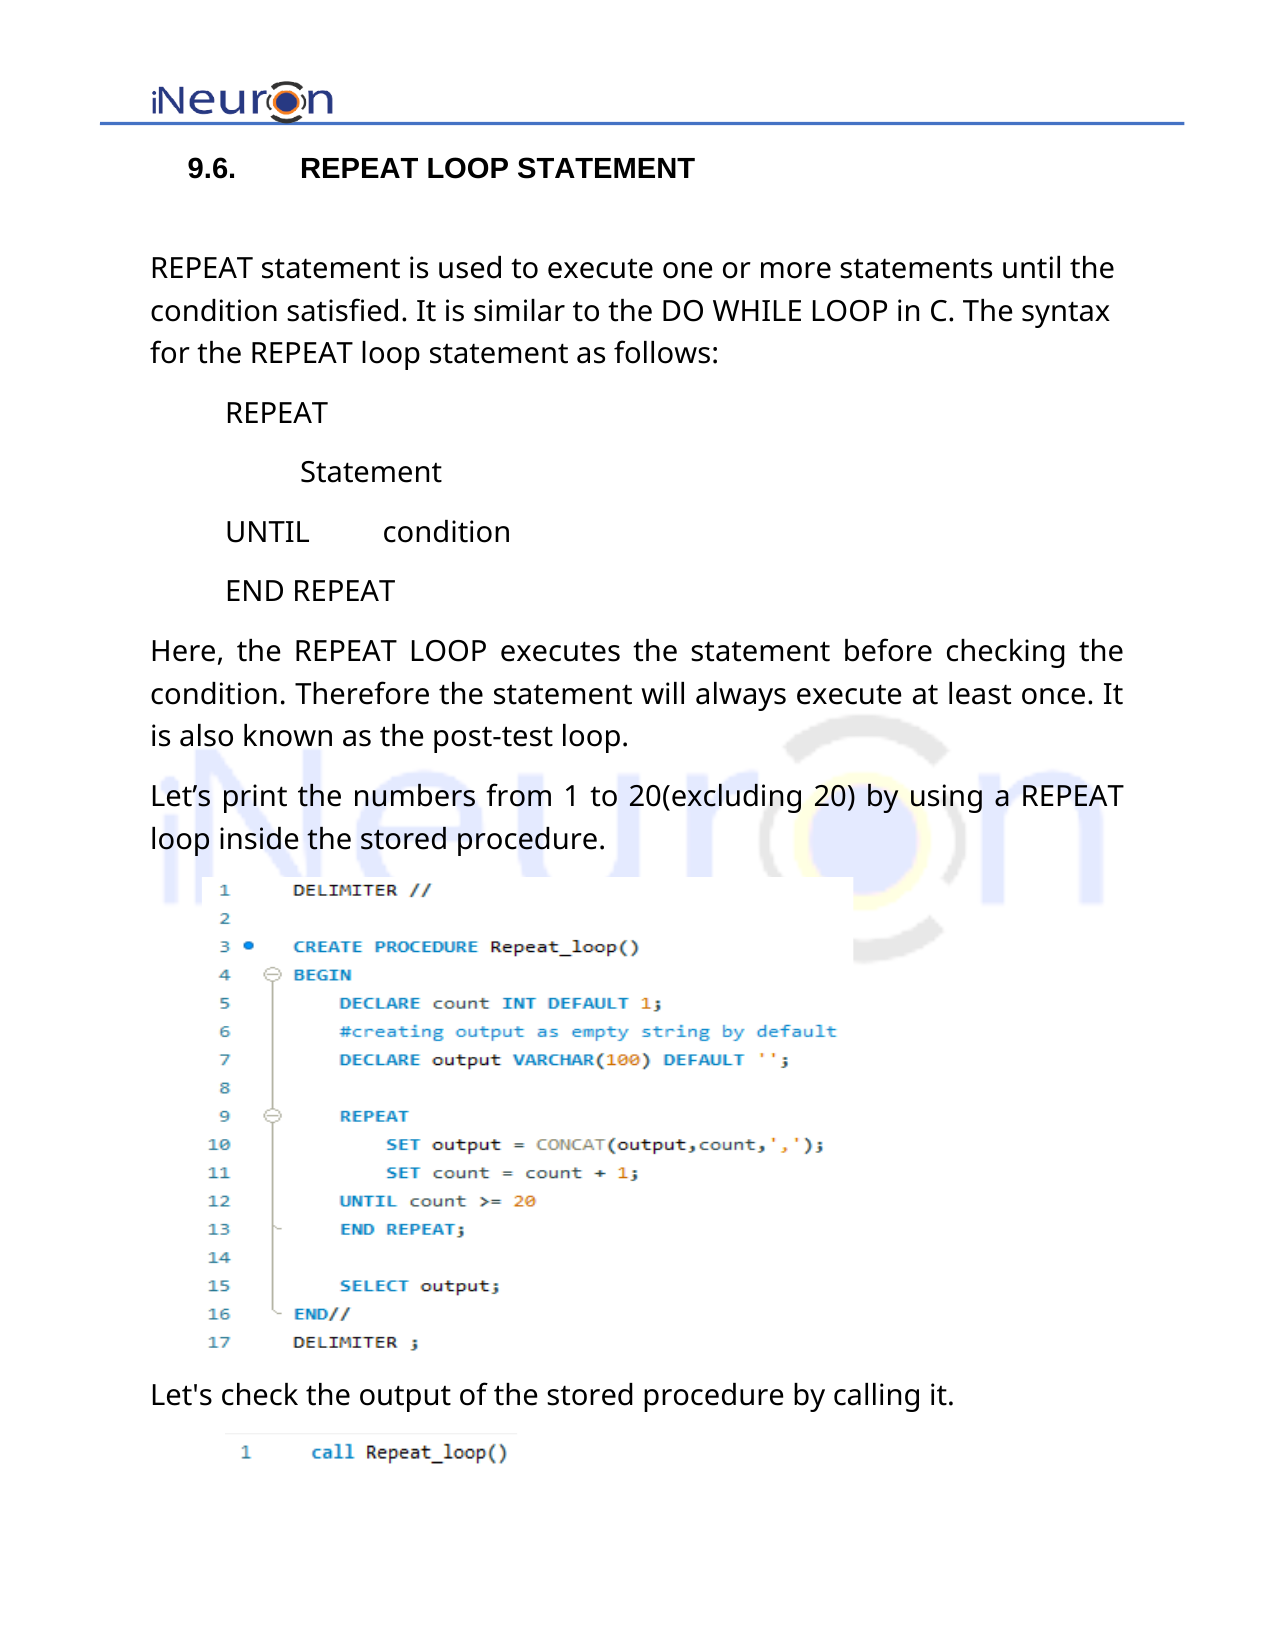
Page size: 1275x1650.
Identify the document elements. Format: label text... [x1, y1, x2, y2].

picture [150, 75, 335, 124]
picture [201, 877, 854, 1356]
text UNTIL condition [150, 511, 1125, 551]
text END REPEAT [150, 571, 1125, 610]
text REPEAT statement is used to execute one or more statements until the condition satisfied. It is similar to the DO WHILE LOOP in C. The syntax for the REPEAT loop statement as follows: [150, 247, 1125, 372]
text REPEAT [150, 392, 1125, 432]
picture [225, 1433, 518, 1475]
text Let’s print the numbers from 1 to 20(excluding 20) by using a REPEAT loop inside the stored procedure. [150, 775, 1125, 858]
text Statement [150, 452, 1125, 491]
subtitle REPEAT LOOP STATEMENT [187, 151, 1125, 185]
text Let's check the output of the stored procedure by calling it. [150, 1374, 1125, 1414]
text Here, the REPEAT LOOP executes the statement before checking the condition. Therefore the statement will always execute at least once. It is also known as the post-test loop. [150, 630, 1125, 755]
